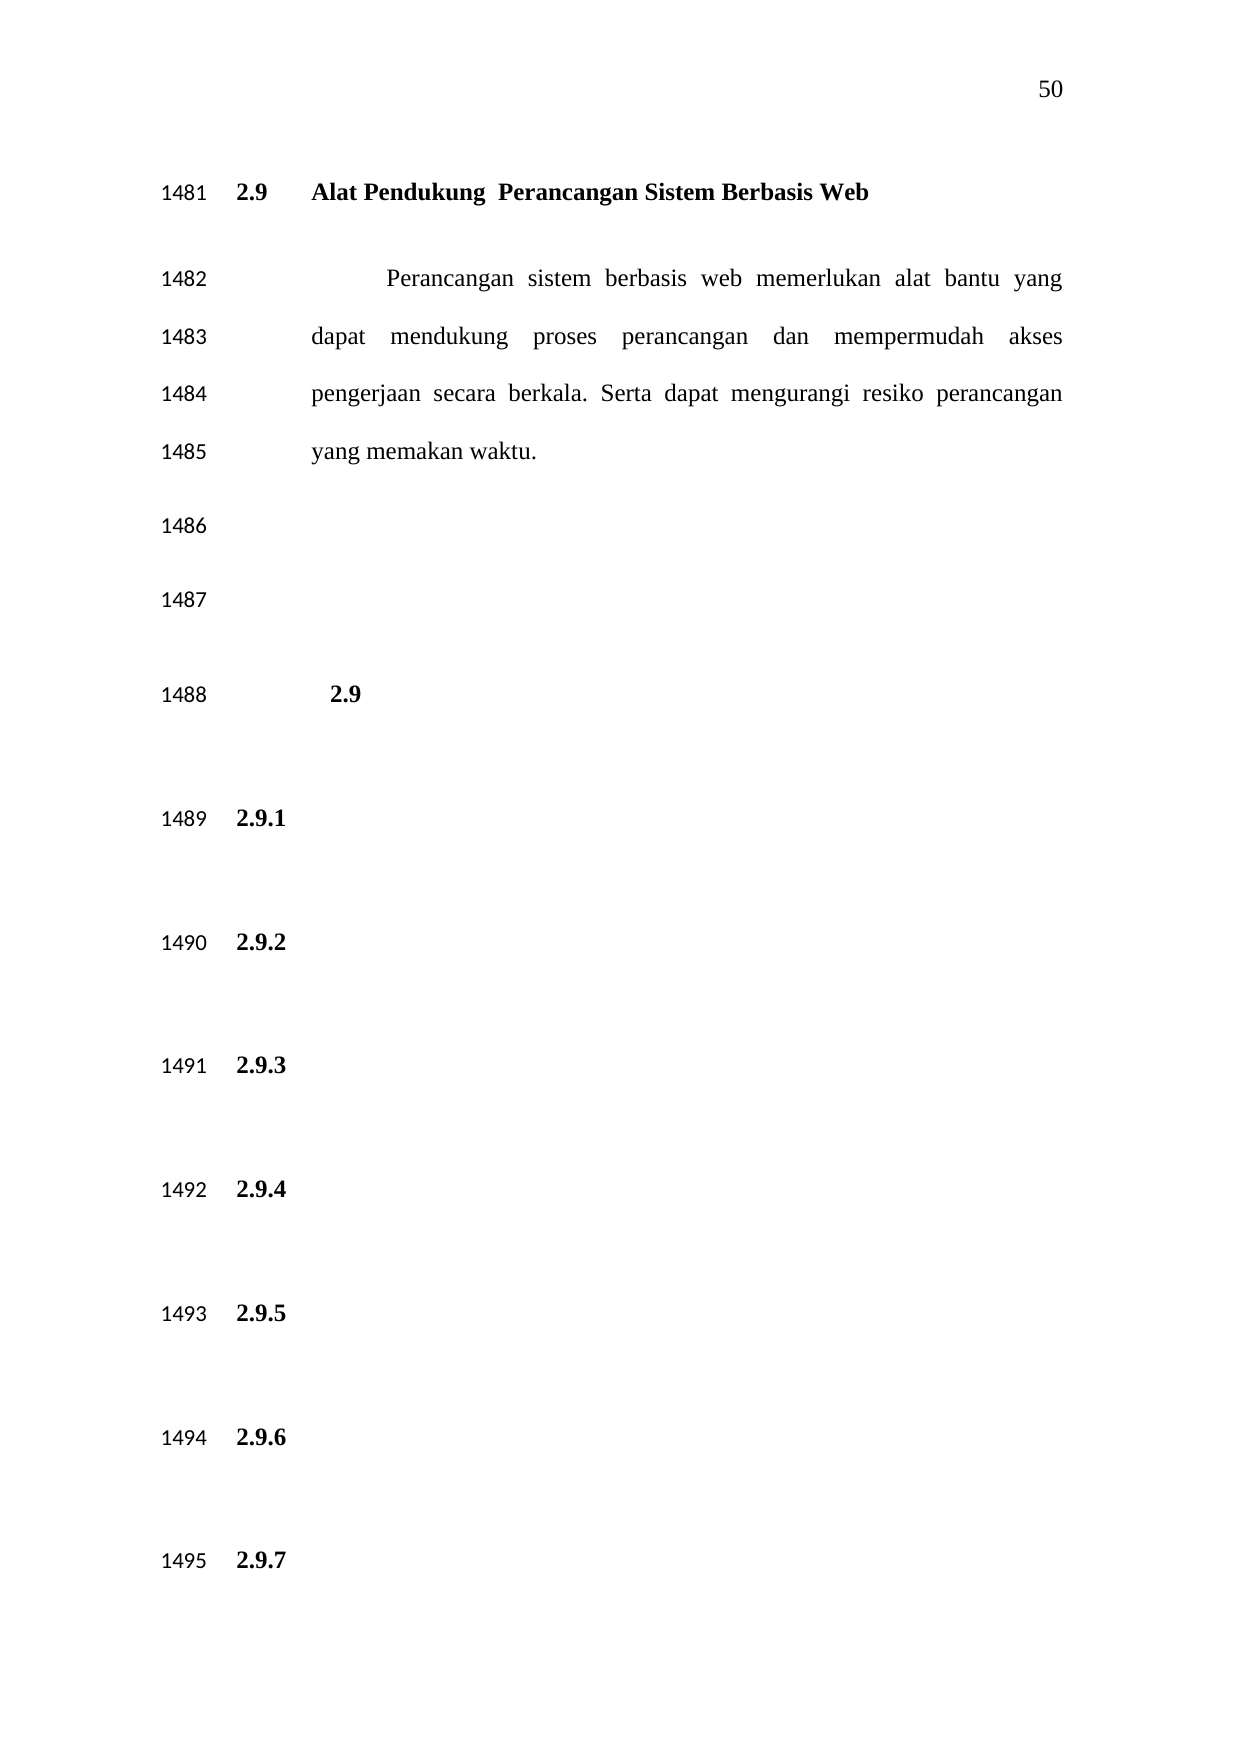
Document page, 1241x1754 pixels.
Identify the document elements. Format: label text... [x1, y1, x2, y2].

subtitle Alat Pendukung Perancangan Sistem Berbasis Web [236, 177, 1063, 206]
text Perancangan sistem berbasis web memerlukan alat bantu yang dapat mendukung proses perancangan dan mempermudah akses pengerjaan secara berkala. Serta dapat mengurangi resiko perancangan yang memakan waktu. [311, 263, 1063, 465]
